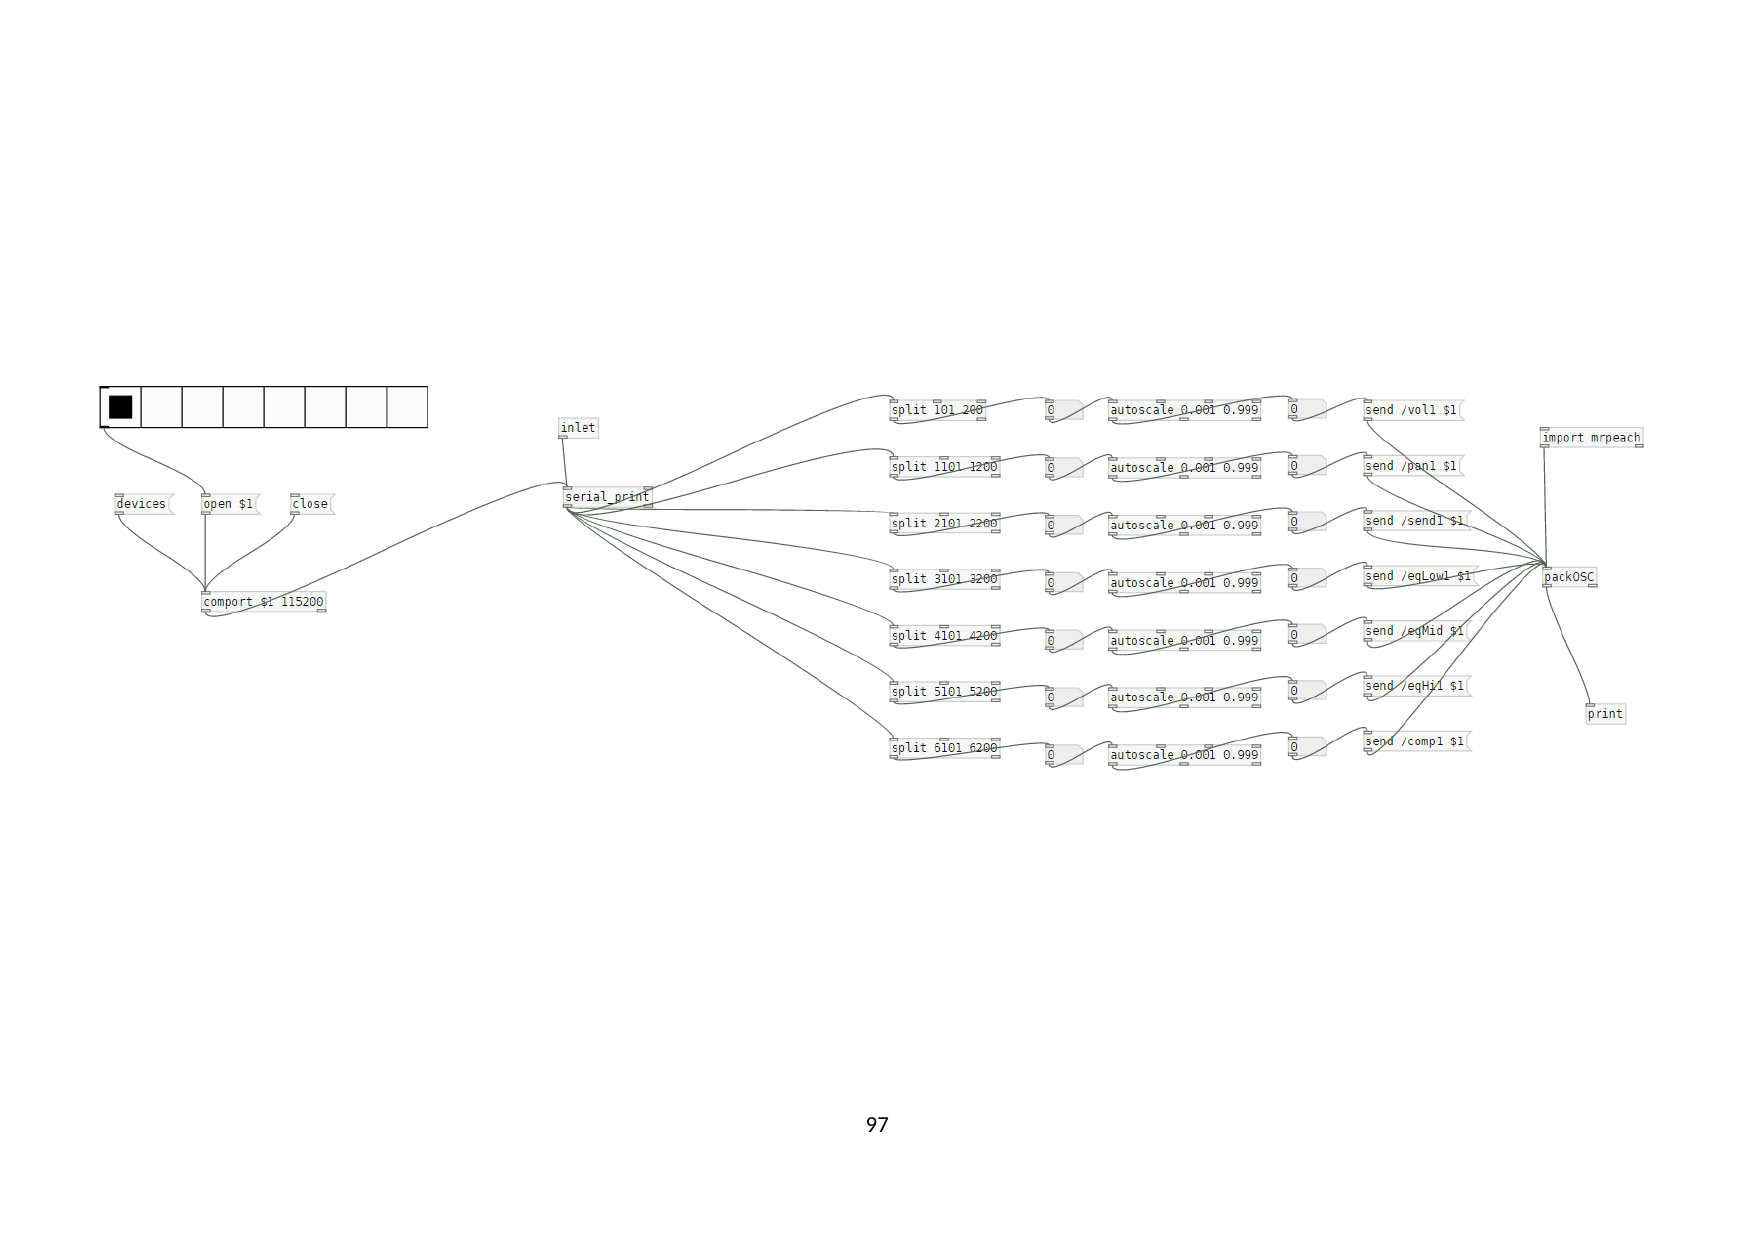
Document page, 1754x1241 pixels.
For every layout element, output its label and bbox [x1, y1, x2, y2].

picture [75, 356, 1679, 826]
